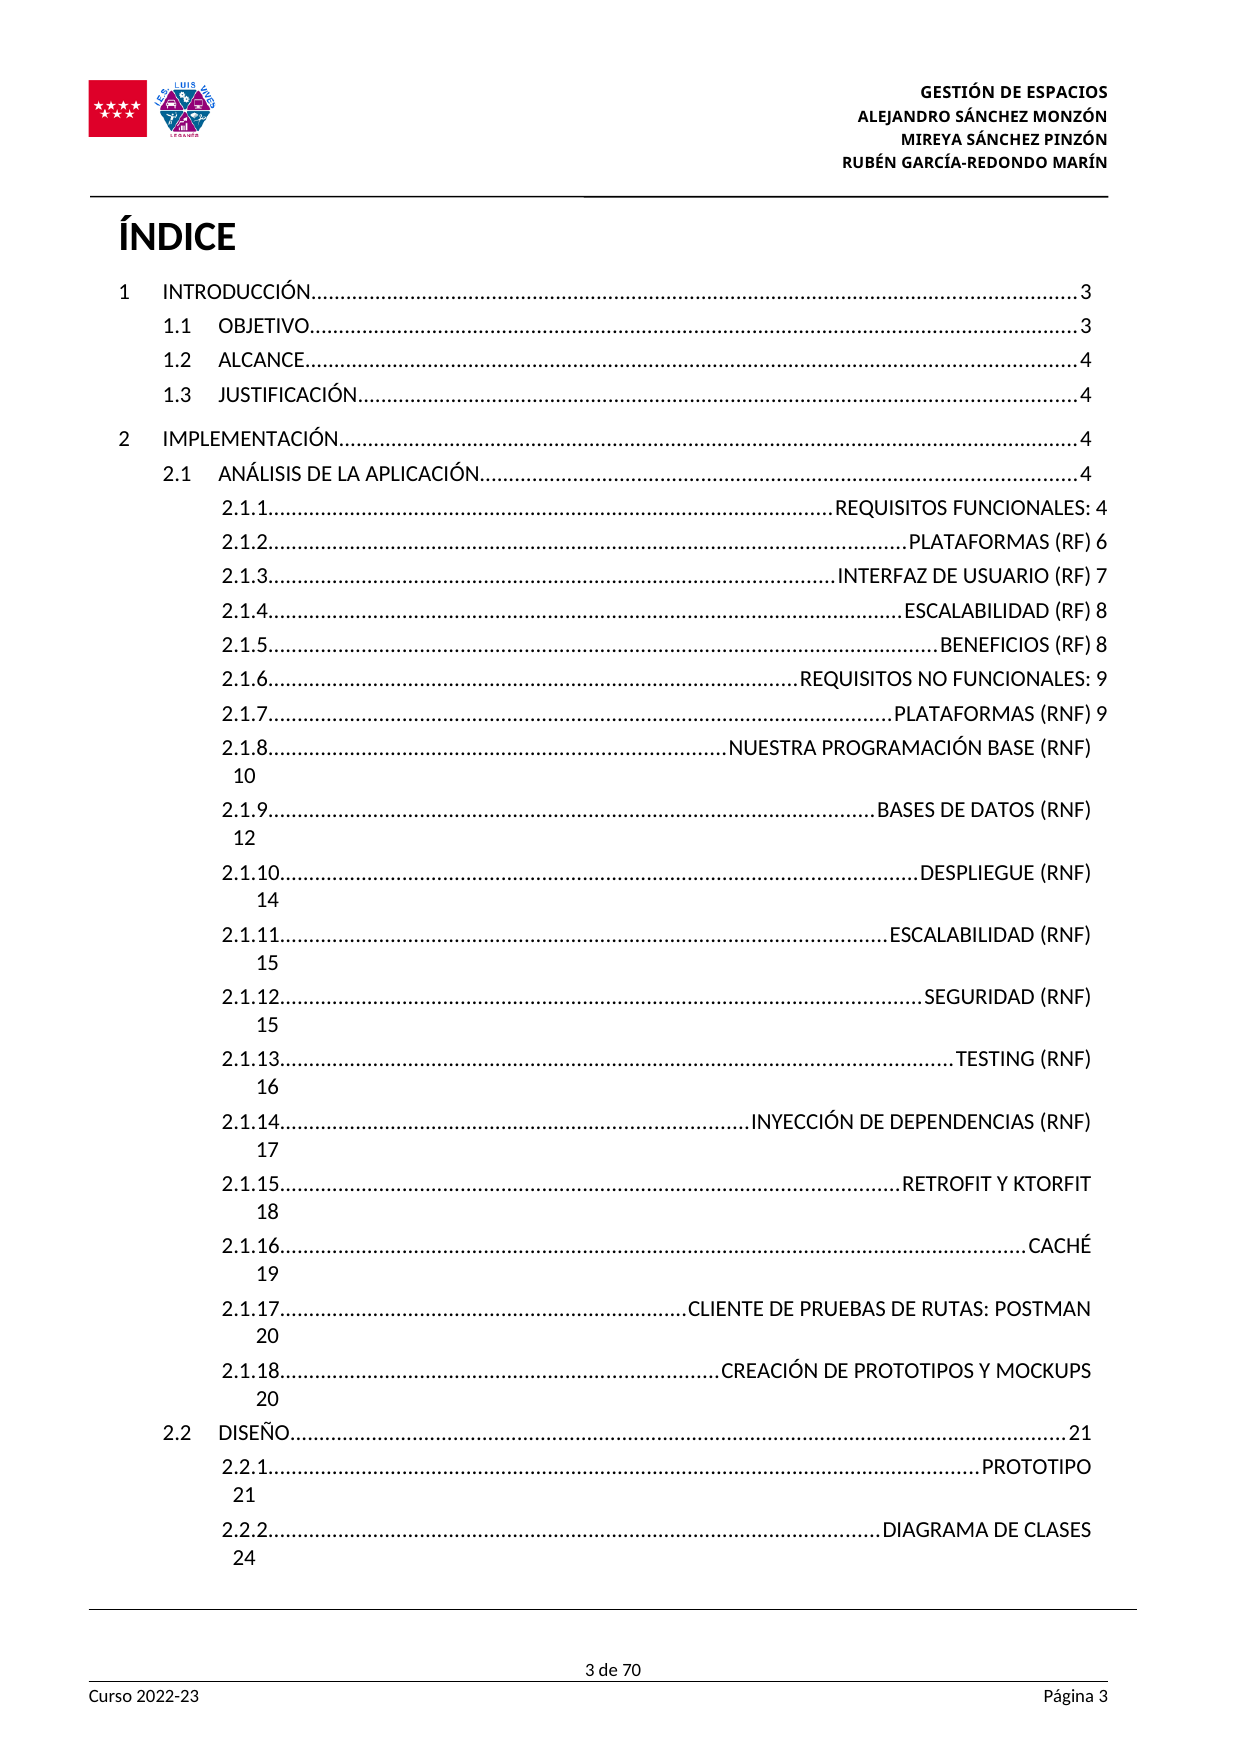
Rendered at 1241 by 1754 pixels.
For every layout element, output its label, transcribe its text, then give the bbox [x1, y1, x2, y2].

picture [87, 80, 215, 136]
text ÍNDICE [118, 209, 1107, 260]
